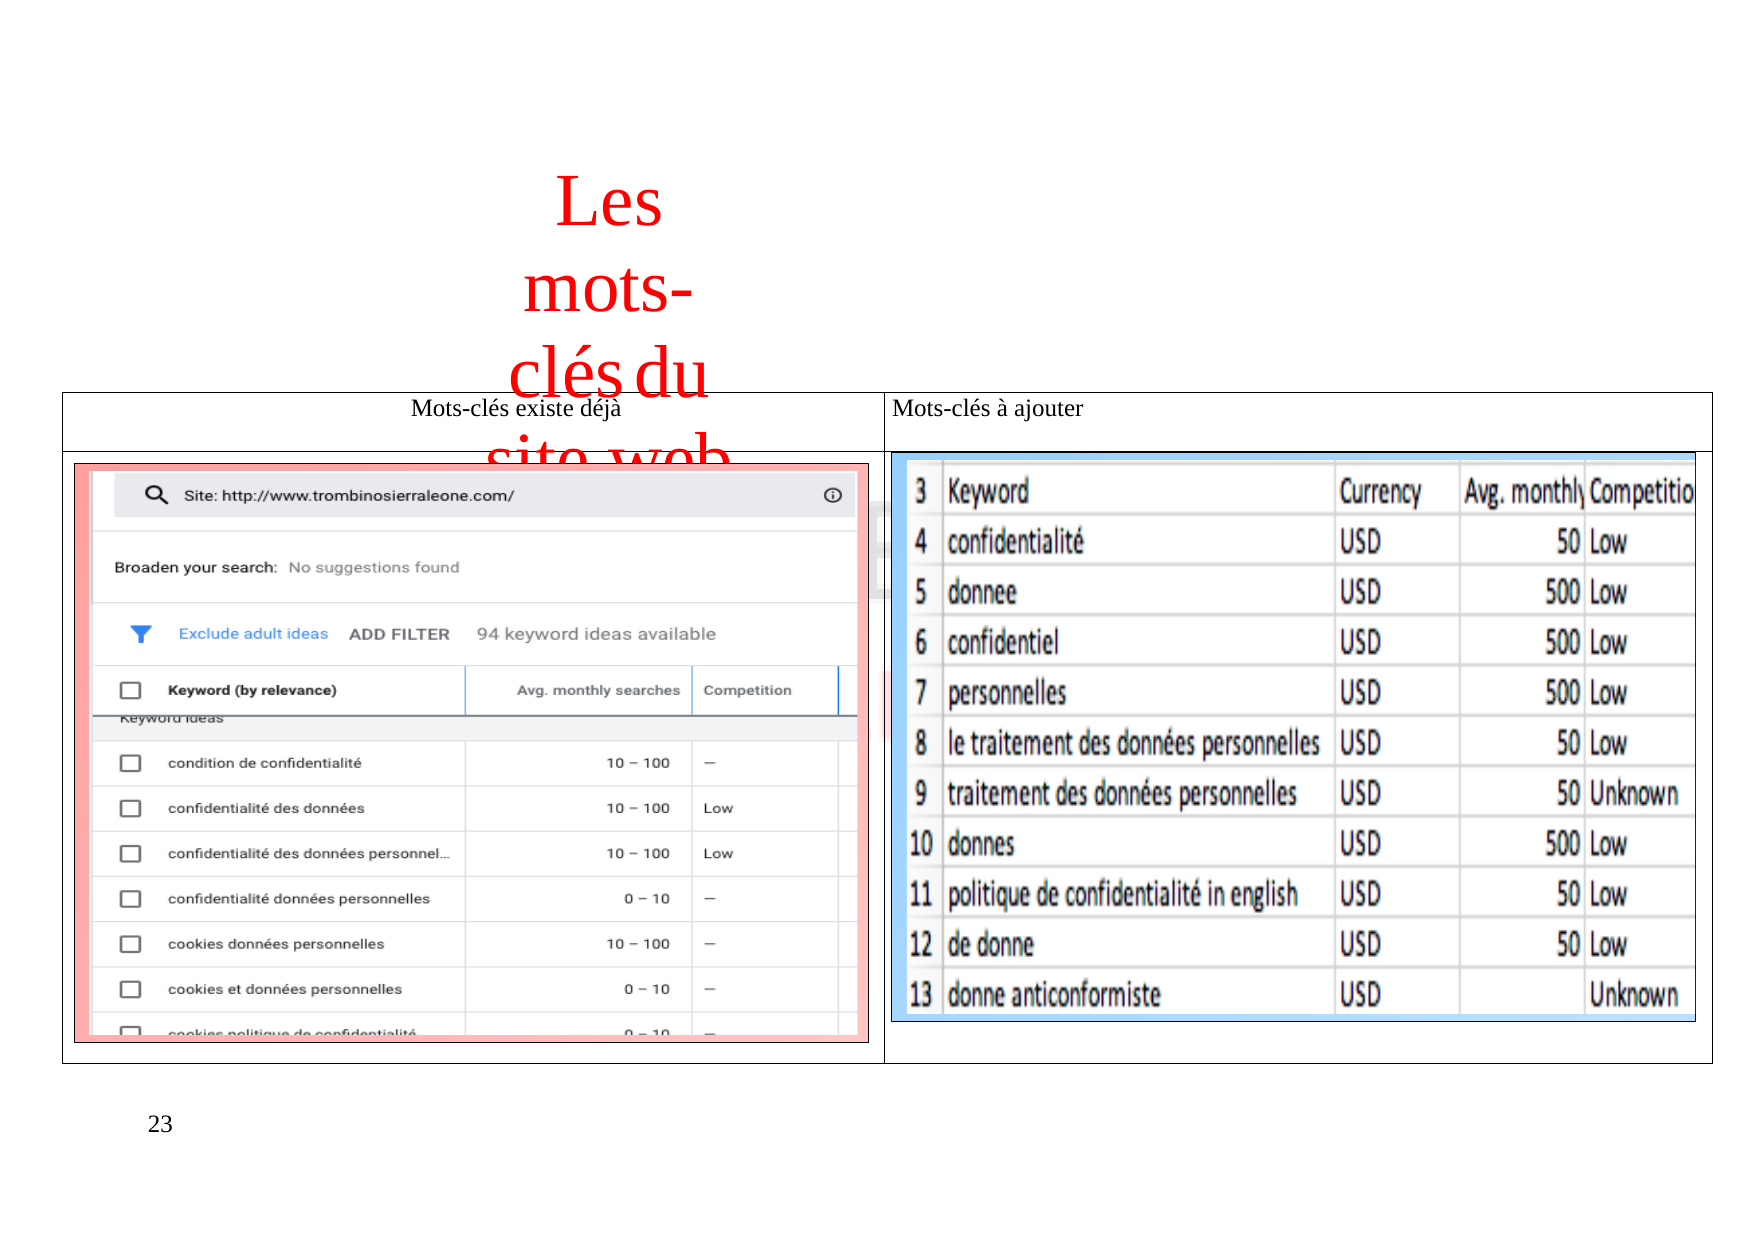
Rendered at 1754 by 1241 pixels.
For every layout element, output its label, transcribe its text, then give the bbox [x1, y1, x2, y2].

table_header Mots-clés existe déjà [63, 393, 884, 451]
table_cell [63, 452, 884, 1063]
table_header Mots-clés à ajouter [885, 393, 1712, 451]
table_cell [885, 452, 1712, 1063]
picture [89, 471, 858, 1035]
picture [906, 460, 1696, 1014]
